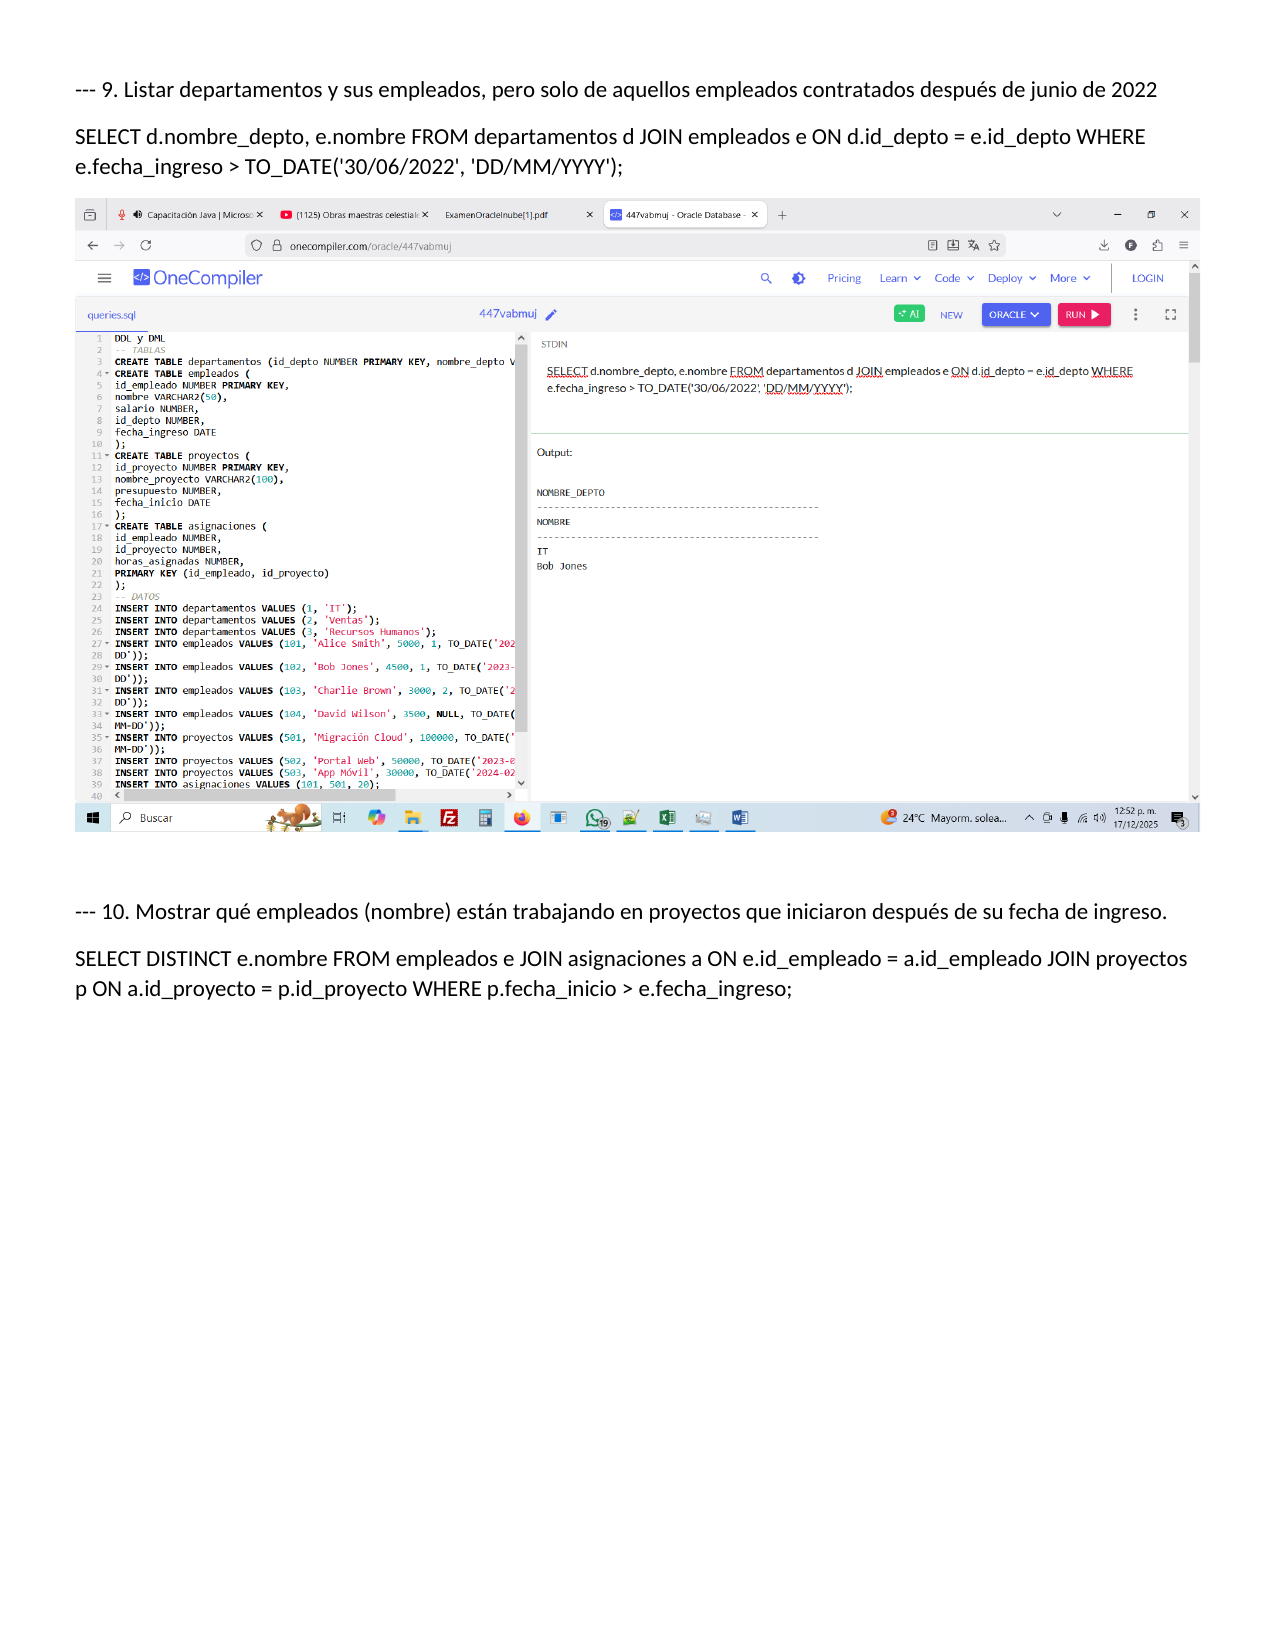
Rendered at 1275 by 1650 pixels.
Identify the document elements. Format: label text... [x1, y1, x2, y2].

text SELECT DISTINCT e.nombre FROM empleados e JOIN asignaciones a ON e.id_empleado = a.id_empleado JOIN proyectos p ON a.id_proyecto = p.id_proyecto WHERE p.fecha_inicio > e.fecha_ingreso; [75, 944, 1200, 1003]
picture [75, 198, 1200, 832]
text SELECT d.nombre_depto, e.nombre FROM departamentos d JOIN empleados e ON d.id_depto = e.id_depto WHERE e.fecha_ingreso > TO_DATE('30/06/2022', 'DD/MM/YYYY'); [75, 122, 1200, 180]
text --- 10. Mostrar qué empleados (nombre) están trabajando en proyectos que iniciaron después de su fecha de ingreso. [75, 897, 1200, 926]
text --- 9. Listar departamentos y sus empleados, pero solo de aquellos empleados contratados después de junio de 2022 [75, 75, 1200, 103]
